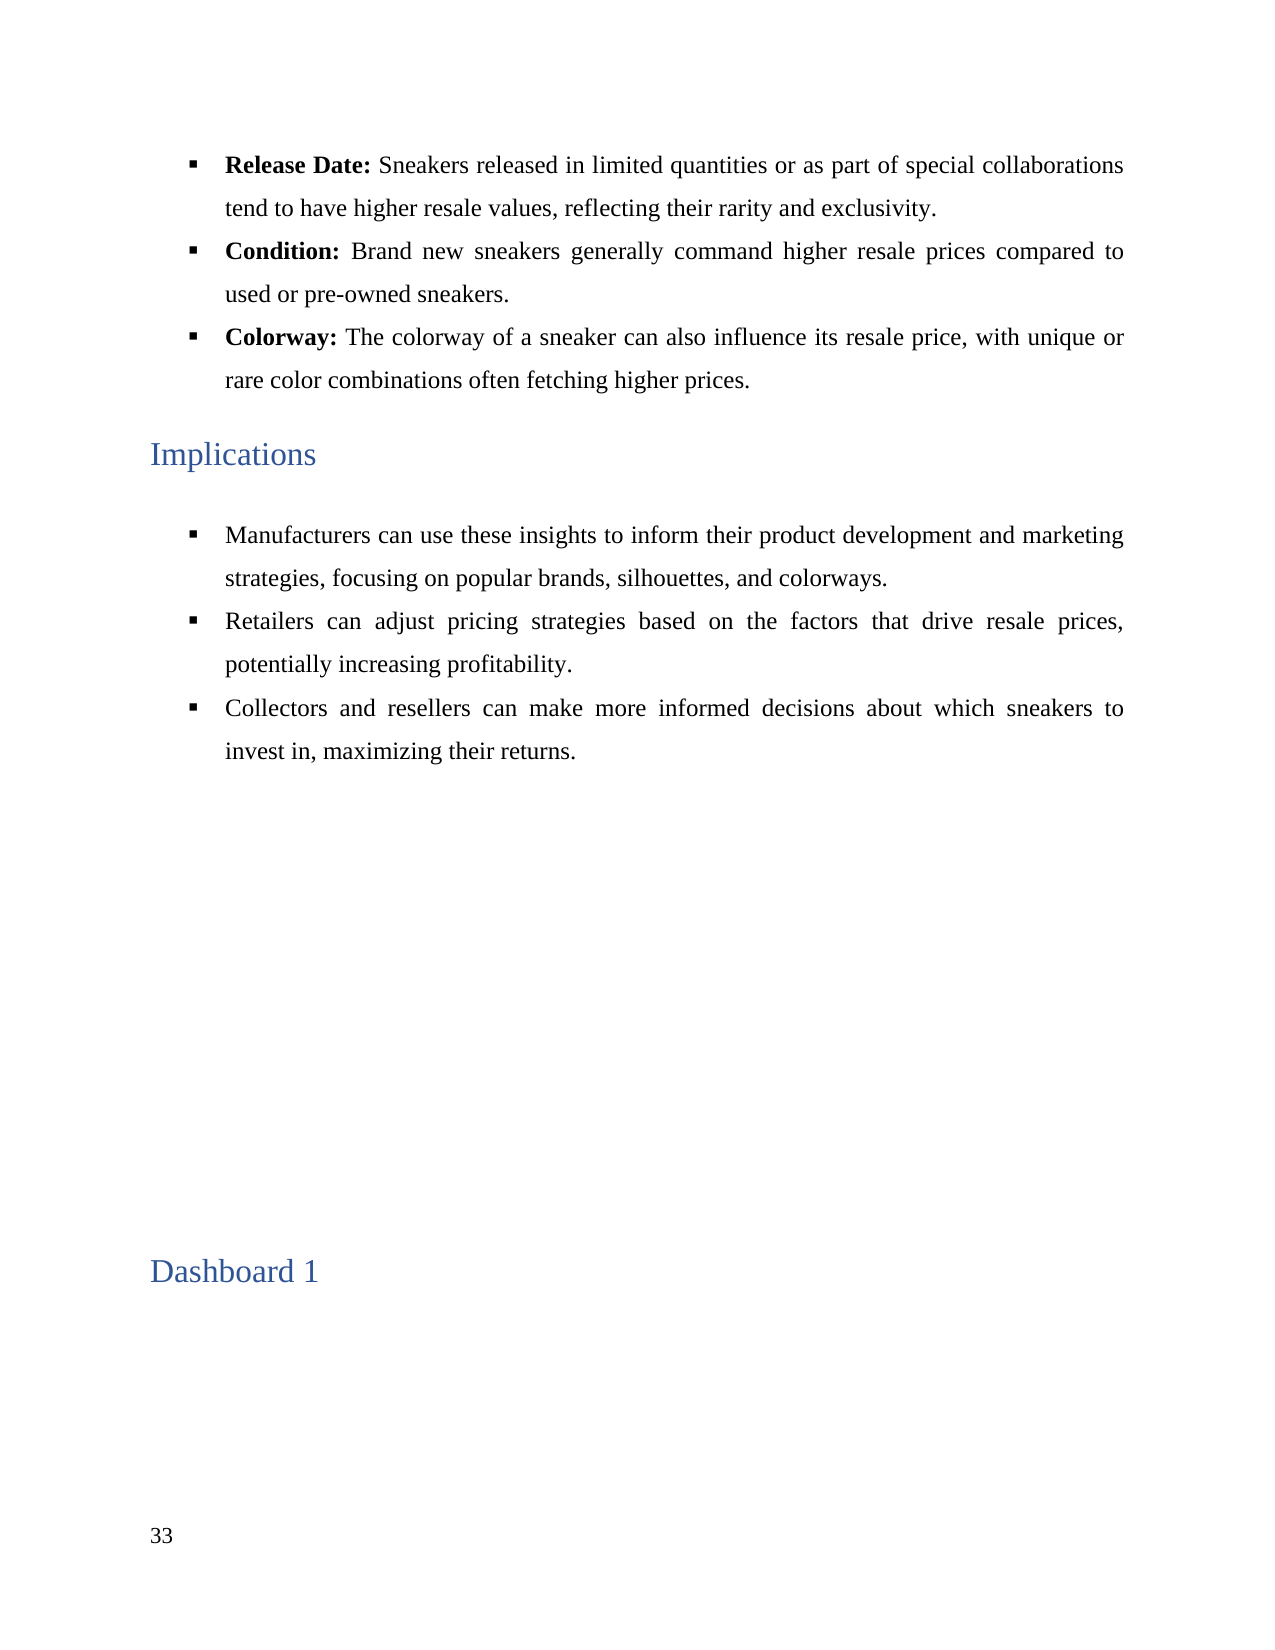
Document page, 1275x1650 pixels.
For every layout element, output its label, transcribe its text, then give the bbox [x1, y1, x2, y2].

list Retailers can adjust pricing strategies based on the factors that drive resale prices, potentially increasing profitability. [187, 606, 1125, 678]
list Condition: Brand new sneakers generally command higher resale prices compared to used or pre-owned sneakers. [187, 236, 1125, 308]
subtitle Dashboard 1 [150, 1251, 1125, 1290]
subtitle Implications [150, 434, 1125, 472]
list Release Date: Sneakers released in limited quantities or as part of special collaborations tend to have higher resale values, reflecting their rarity and exclusivity. [187, 150, 1125, 222]
list Collectors and resellers can make more informed decisions about which sneakers to invest in, maximizing their returns. [187, 693, 1125, 764]
list Colorway: The colorway of a sneaker can also influence its resale price, with unique or rare color combinations often fetching higher prices. [187, 322, 1125, 394]
list Manufacturers can use these insights to inform their product development and marketing strategies, focusing on popular brands, silhouettes, and colorways. [187, 520, 1125, 592]
